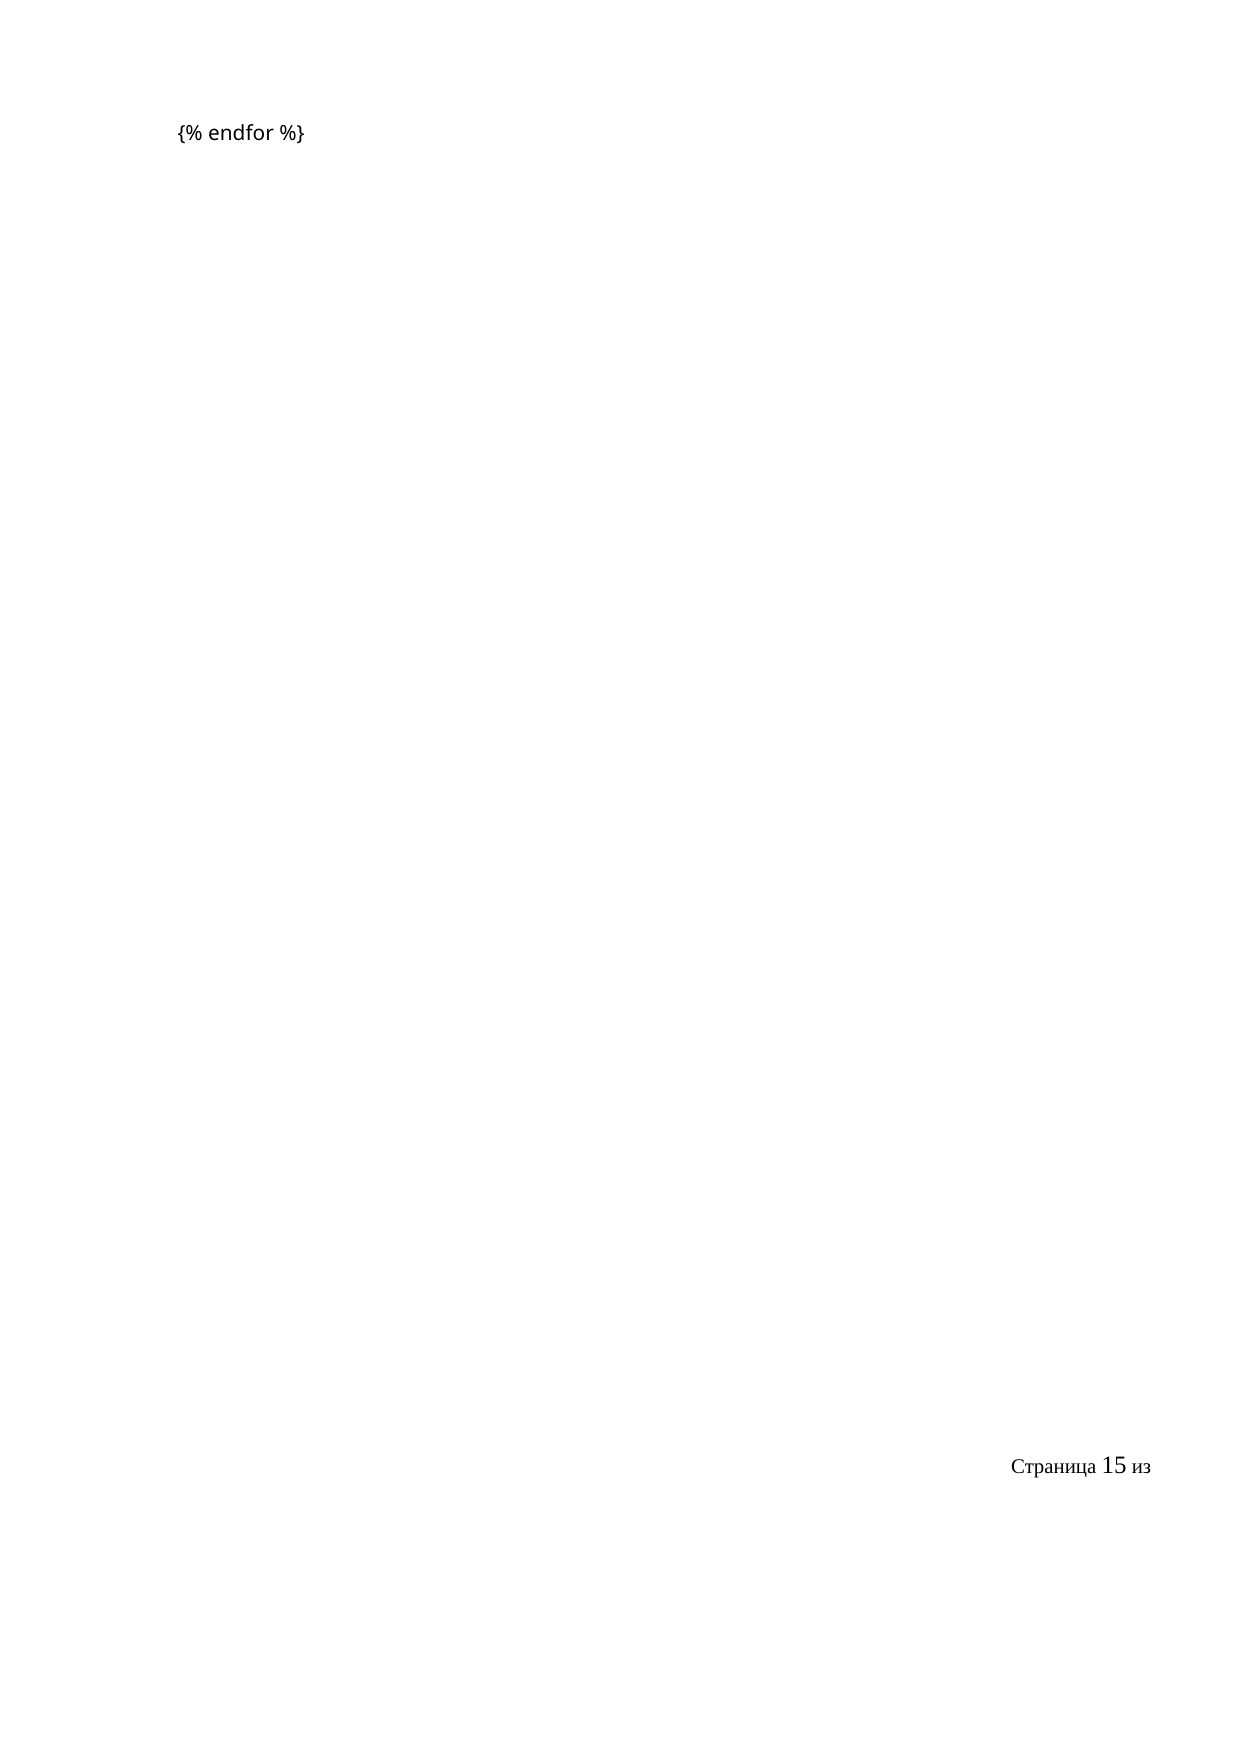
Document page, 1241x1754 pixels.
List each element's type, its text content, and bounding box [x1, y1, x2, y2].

text {% endfor %} [177, 118, 1152, 147]
